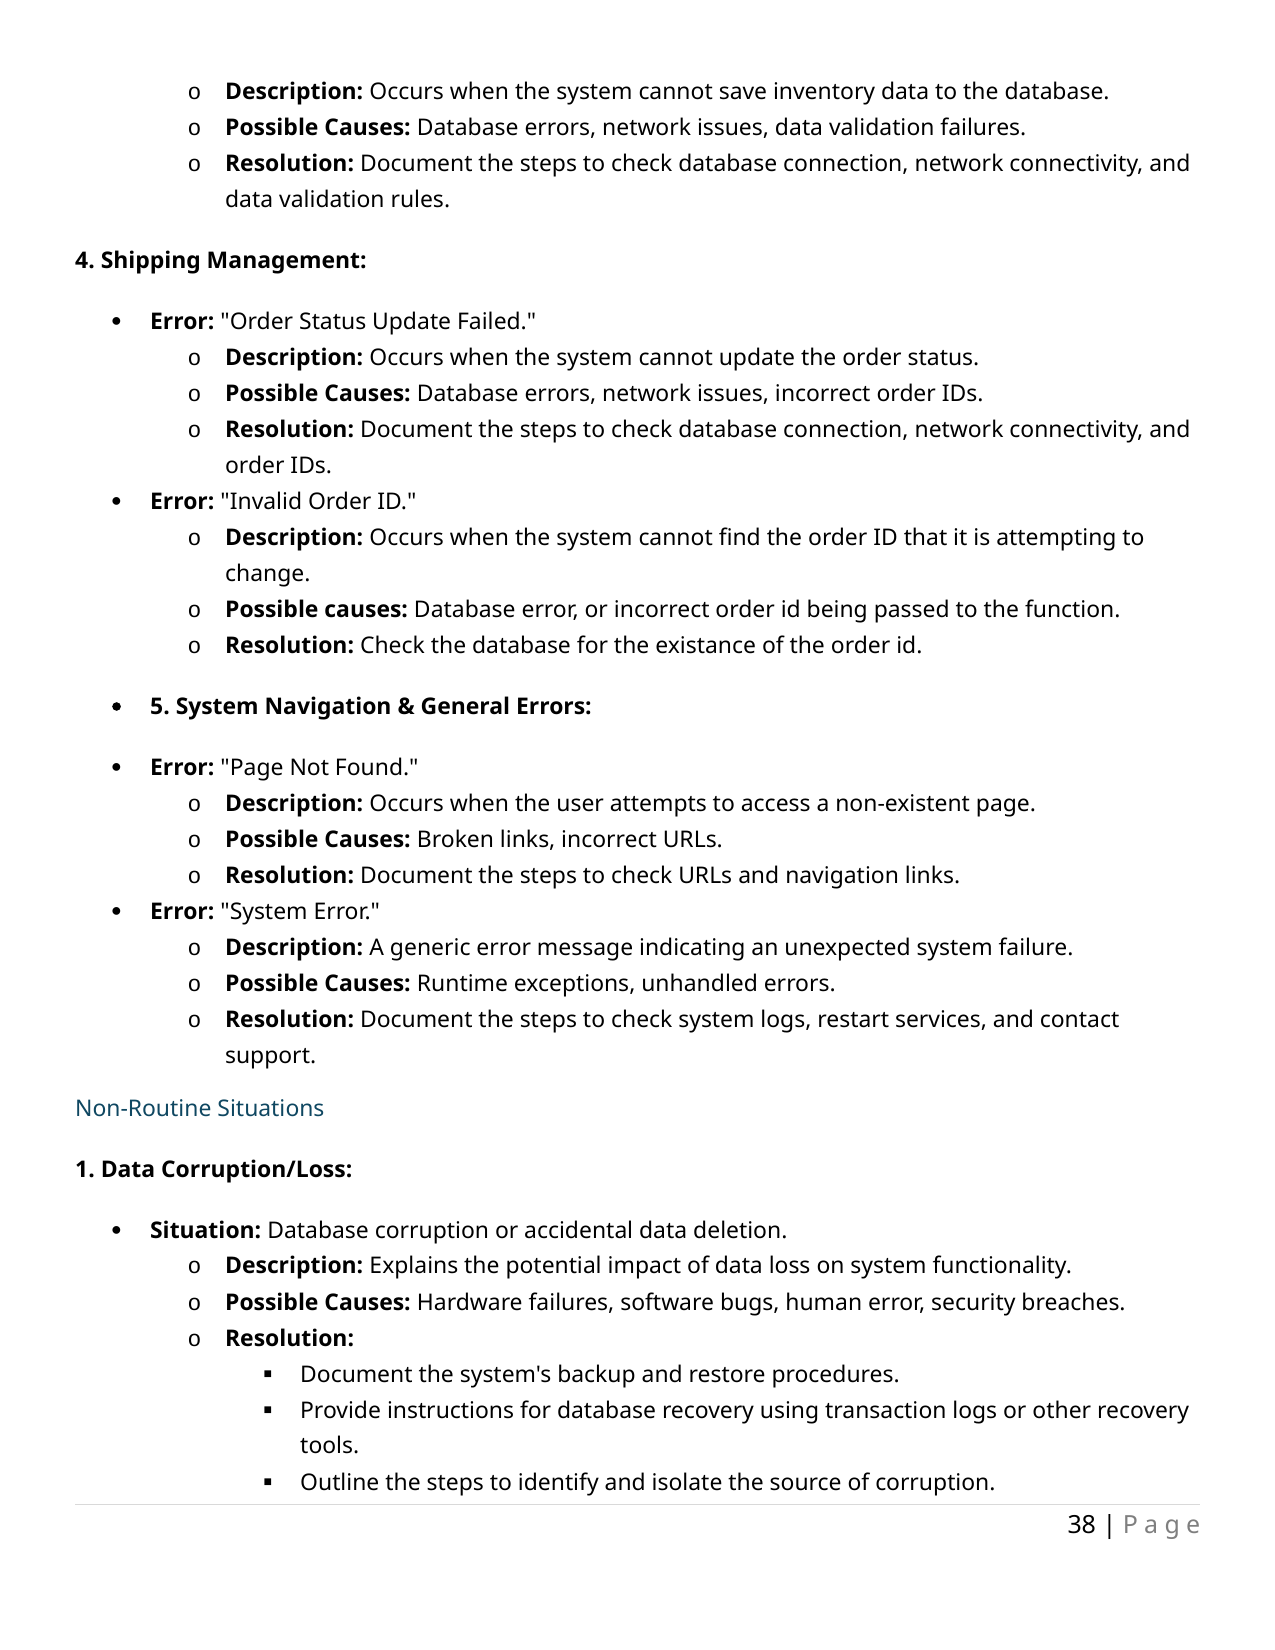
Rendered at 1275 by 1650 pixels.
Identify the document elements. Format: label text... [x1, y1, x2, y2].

list Situation: Database corruption or accidental data deletion. [112, 1213, 1200, 1245]
list Possible Causes: Broken links, incorrect URLs. [187, 823, 1200, 854]
list Error: "Page Not Found." [112, 751, 1200, 782]
list Resolution: [187, 1322, 1200, 1353]
list Resolution: Document the steps to check system logs, restart services, and contact support. [187, 1003, 1200, 1070]
list Description: Occurs when the user attempts to access a non-existent page. [187, 787, 1200, 818]
list Description: A generic error message indicating an unexpected system failure. [187, 931, 1200, 962]
subtitle Non-Routine Situations [75, 1092, 1200, 1123]
list Description: Occurs when the system cannot update the order status. [187, 341, 1200, 372]
list Possible Causes: Runtime exceptions, unhandled errors. [187, 967, 1200, 998]
list Possible Causes: Database errors, network issues, data validation failures. [187, 111, 1200, 142]
list Description: Explains the potential impact of data loss on system functionality. [187, 1249, 1200, 1281]
list Resolution: Document the steps to check URLs and navigation links. [187, 859, 1200, 890]
list Error: "System Error." [112, 895, 1200, 926]
list Document the system's backup and restore procedures. [262, 1358, 1200, 1389]
list Resolution: Document the steps to check database connection, network connectivity, and data validation rules. [187, 147, 1200, 214]
list Provide instructions for database recovery using transaction logs or other recovery tools. [262, 1393, 1200, 1461]
list Resolution: Check the database for the existance of the order id. [187, 629, 1200, 660]
list Possible causes: Database error, or incorrect order id being passed to the function. [187, 593, 1200, 624]
list Possible Causes: Hardware failures, software bugs, human error, security breaches. [187, 1286, 1200, 1317]
list Resolution: Document the steps to check database connection, network connectivity, and order IDs. [187, 413, 1200, 480]
list Description: Occurs when the system cannot save inventory data to the database. [187, 75, 1200, 106]
list Error: "Invalid Order ID." [112, 485, 1200, 516]
list Possible Causes: Database errors, network issues, incorrect order IDs. [187, 377, 1200, 408]
text 4. Shipping Management: [75, 244, 1200, 275]
list Outline the steps to identify and isolate the source of corruption. [262, 1465, 1200, 1497]
list Error: "Order Status Update Failed." [112, 305, 1200, 336]
list 5. System Navigation & General Errors: [112, 690, 1200, 721]
text 1. Data Corruption/Loss: [75, 1153, 1200, 1184]
list Description: Occurs when the system cannot find the order ID that it is attempting to change. [187, 521, 1200, 588]
